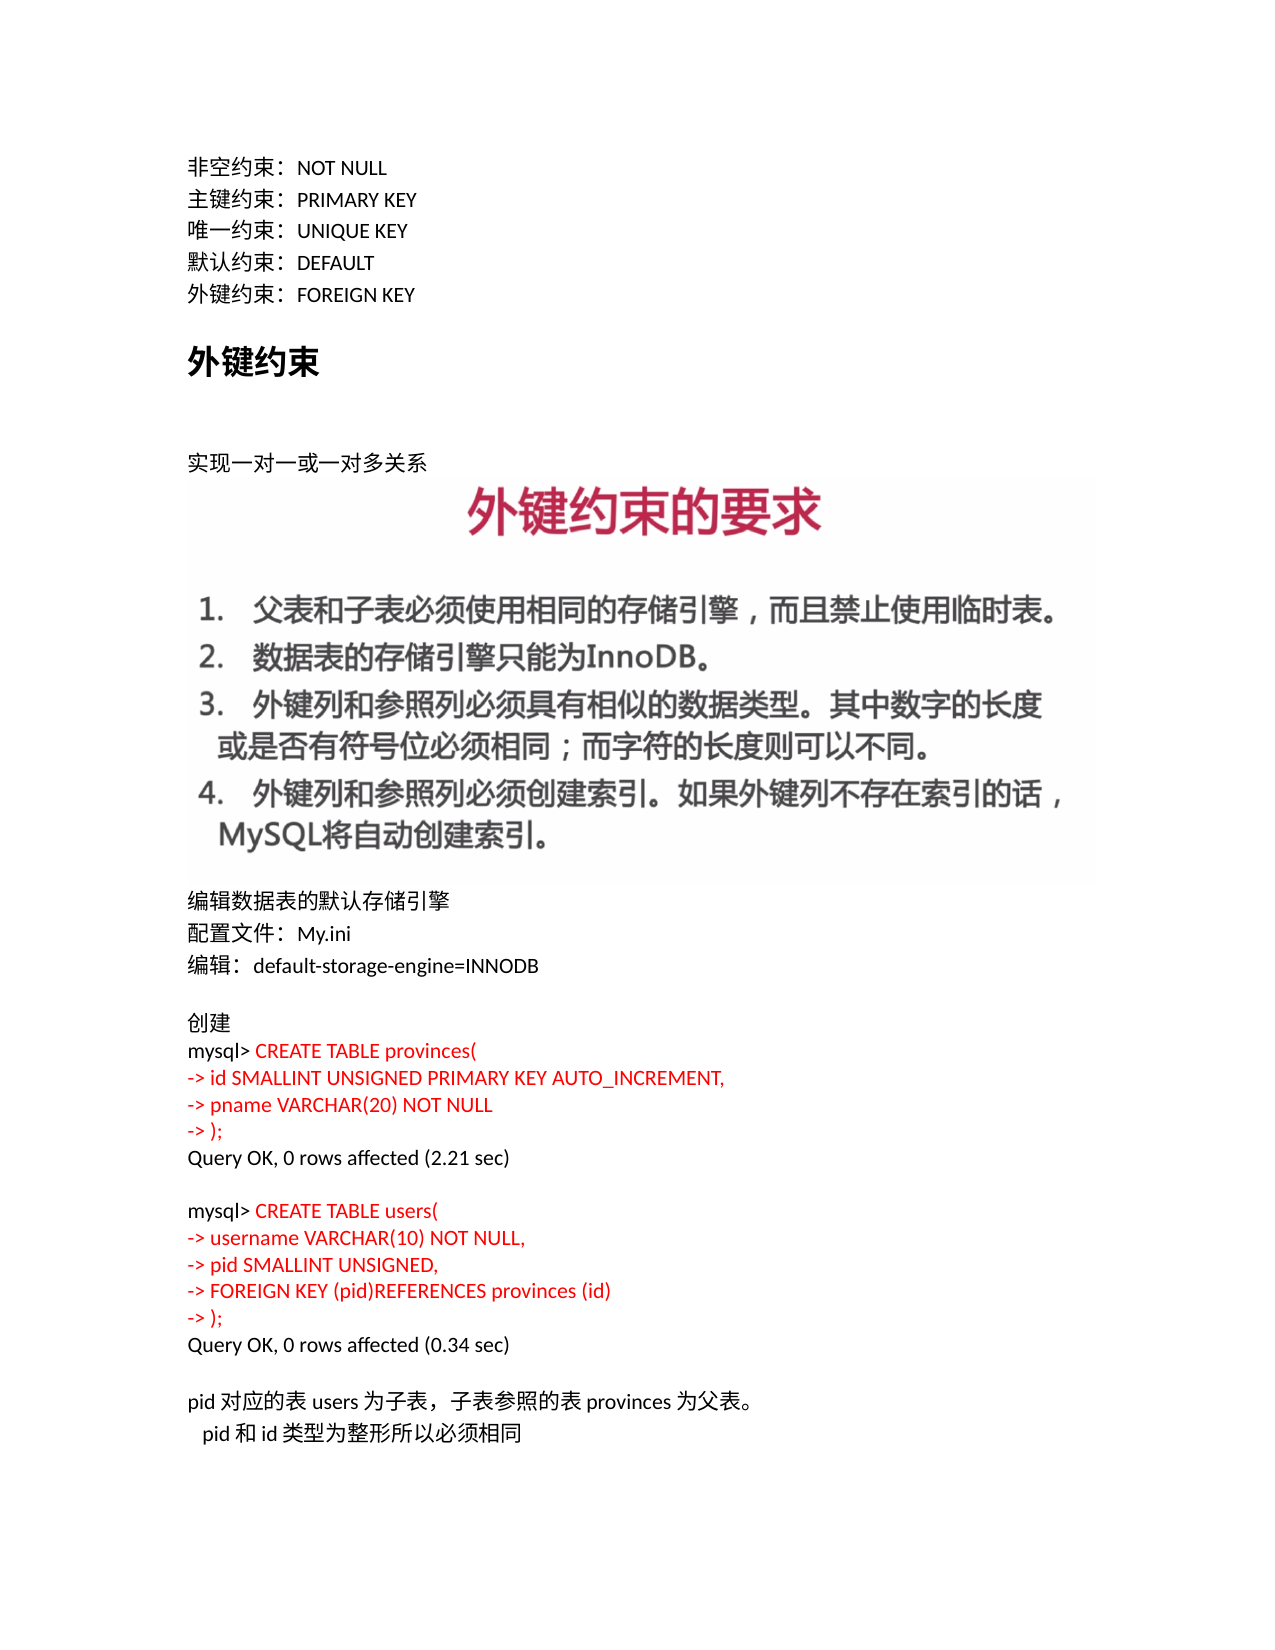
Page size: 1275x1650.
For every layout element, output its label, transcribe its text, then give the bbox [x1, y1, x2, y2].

text -> ); [187, 1118, 1087, 1144]
text -> FOREIGN KEY (pid)REFERENCES provinces (id) [187, 1278, 1087, 1304]
text -> ); [187, 1304, 1087, 1331]
text 编辑数据表的默认存储引擎 [187, 885, 1087, 916]
text -> id SMALLINT UNSIGNED PRIMARY KEY AUTO_INCREMENT, [187, 1064, 1087, 1091]
text 编辑：default-storage-engine=INNODB [187, 948, 1087, 979]
text 非空约束：NOT NULL [187, 150, 1087, 182]
subtitle 外键约束 [187, 335, 1087, 384]
text 配置文件：My.ini [187, 916, 1087, 948]
text mysql> CREATE TABLE users( [187, 1198, 1087, 1224]
text -> pid SMALLINT UNSIGNED, [187, 1251, 1087, 1278]
text 实现一对一或一对多关系 [187, 446, 1087, 477]
text Query OK, 0 rows affected (2.21 sec) [187, 1144, 1087, 1171]
text pid对应的表users为子表，子表参照的表provinces为父表。 [187, 1384, 1087, 1416]
text mysql> CREATE TABLE provinces( [187, 1038, 1087, 1064]
text 创建 [187, 1006, 1087, 1038]
text pid和id类型为整形所以必须相同 [187, 1416, 1087, 1448]
text 外键约束：FOREIGN KEY [187, 277, 1087, 308]
text -> username VARCHAR(10) NOT NULL, [187, 1224, 1087, 1251]
text 主键约束：PRIMARY KEY [187, 182, 1087, 213]
text Query OK, 0 rows affected (0.34 sec) [187, 1331, 1087, 1358]
text 默认约束：DEFAULT [187, 245, 1087, 277]
text 唯一约束：UNIQUE KEY [187, 213, 1087, 245]
text -> pname VARCHAR(20) NOT NULL [187, 1091, 1087, 1118]
picture [187, 477, 1095, 885]
